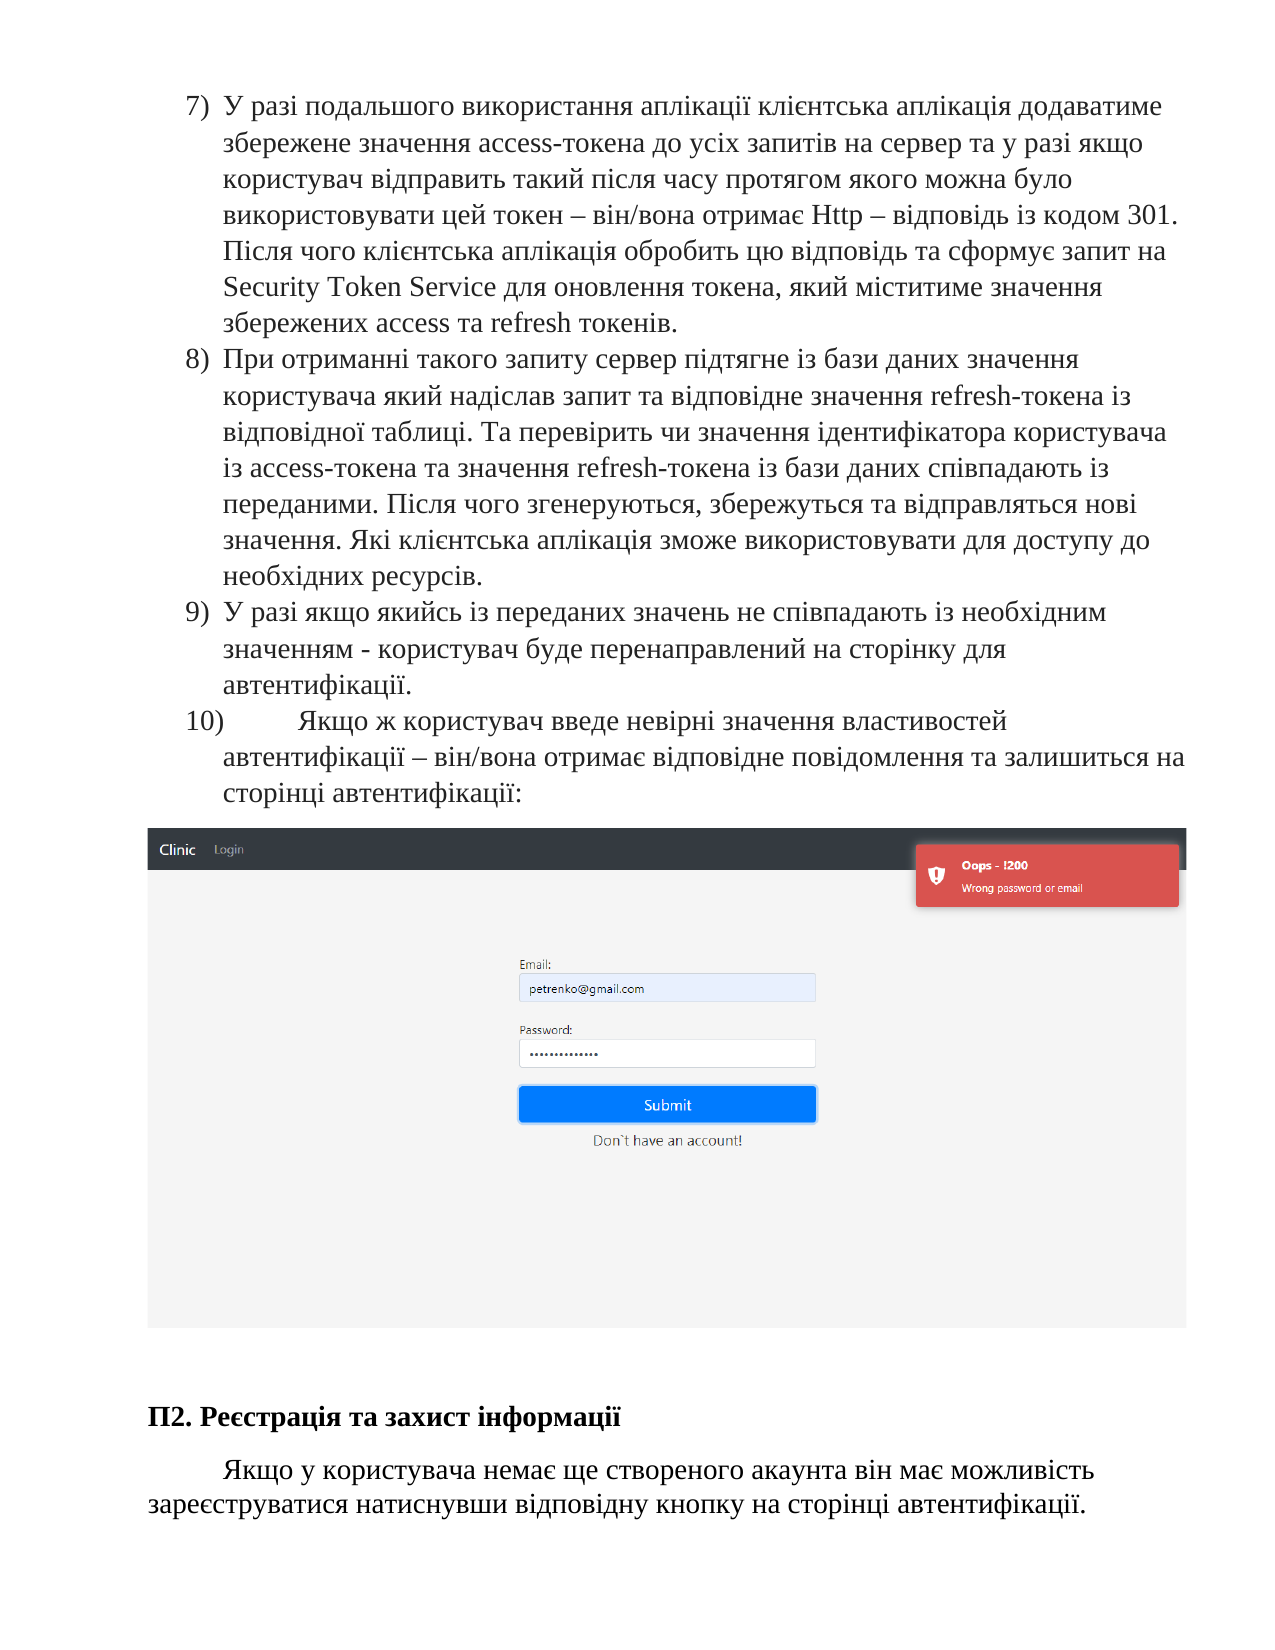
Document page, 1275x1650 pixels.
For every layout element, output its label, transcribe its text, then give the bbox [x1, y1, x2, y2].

list Якщо ж користувач введе невірні значення властивостей автентифікації – він/вона отримає відповідне повідомлення та залишиться на сторінці автентифікації: [185, 703, 1186, 809]
list При отриманні такого запиту сервер підтягне із бази даних значення користувача який надіслав запит та відповідне значення refresh-токена із відповідної таблиці. Та перевірить чи значення ідентифікатора користувача із access-токена та значення refresh-токена із бази даних співпадають із переданими. Після чого згенеруються, збережуться та відправляться нові значення. Які клієнтська аплікація зможе використовувати для доступу до необхідних ресурсів. [185, 342, 1186, 592]
list У разі подальшого використання аплікації клієнтська аплікація додаватиме збережене значення access-токена до усіх запитів на сервер та у разі якщо користувач відправить такий після часу протягом якого можна було використовувати цей токен – він/вона отримає Http – відповідь із кодом 301. Після чого клієнтська аплікація обробить цю відповідь та сформує запит на Security Token Service для оновлення токена, який міститиме значення збережених access та refresh токенів. [185, 88, 1186, 339]
list У разі якщо якийсь із переданих значень не співпадають із необхідним значенням - користувач буде перенаправлений на сторінку для автентифікації. [185, 594, 1186, 700]
text Якщо у користувача немає ще створеного акаунта він має можливість зареєструватися натиснувши відповідну кнопку на сторінці автентифікації. [148, 1452, 1186, 1519]
picture [147, 828, 1187, 1328]
text П2. Реєстрація та захист інформації [148, 1399, 1186, 1433]
